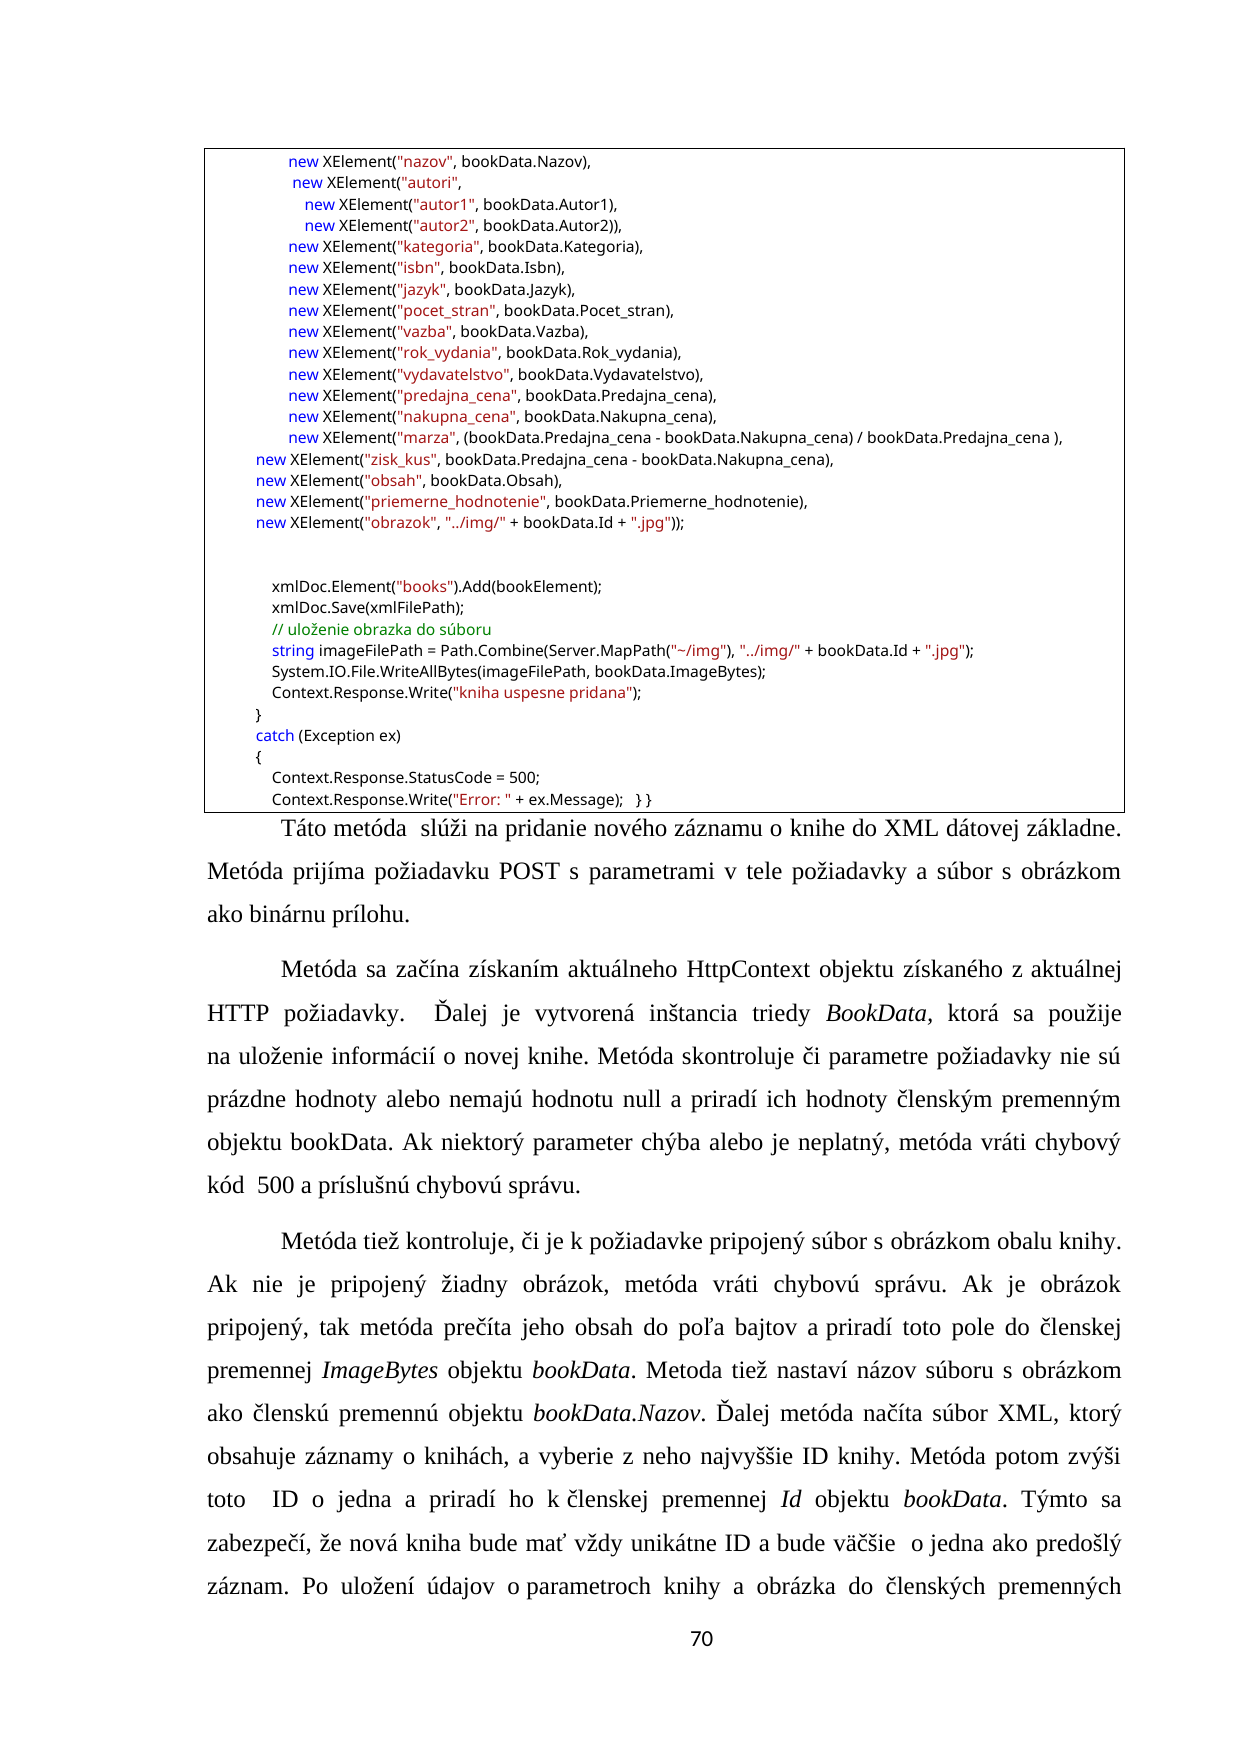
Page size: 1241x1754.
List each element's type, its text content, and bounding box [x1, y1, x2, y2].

text } [207, 703, 1122, 724]
text new XElement("obrazok", "../img/" + bookData.Id + ".jpg")); [207, 512, 1122, 533]
text new XElement("jazyk", bookData.Jazyk), [207, 278, 1122, 299]
text new XElement("marza", (bookData.Predajna_cena - bookData.Nakupna_cena) / bookData.Predajna_cena ), [207, 427, 1122, 448]
text xmlDoc.Save(xmlFilePath); [207, 597, 1122, 618]
text string imageFilePath = Path.Combine(Server.MapPath("~/img"), "../img/" + bookData.Id + ".jpg"); [207, 639, 1122, 661]
text Metóda sa začína získaním aktuálneho HttpContext objektu získaného z aktuálnej HTTP požiadavky. Ďalej je vytvorená inštancia triedy BookData, ktorá sa použije na uloženie informácií o novej knihe. Metóda skontroluje či parametre požiadavky nie sú prázdne hodnoty alebo nemajú hodnotu null a priradí ich hodnoty členským premenným objektu bookData. Ak niektorý parameter chýba alebo je neplatný, metóda vráti chybový kód 500 a príslušnú chybovú správu. [207, 954, 1122, 1199]
text new XElement("vydavatelstvo", bookData.Vydavatelstvo), [207, 363, 1122, 384]
text new XElement("nakupna_cena", bookData.Nakupna_cena), [207, 406, 1122, 427]
text new XElement("autori", [207, 172, 1122, 193]
text new XElement("zisk_kus", bookData.Predajna_cena - bookData.Nakupna_cena), [207, 448, 1122, 469]
text new XElement("isbn", bookData.Isbn), [207, 257, 1122, 278]
text System.IO.File.WriteAllBytes(imageFilePath, bookData.ImageBytes); [207, 661, 1122, 682]
text catch (Exception ex) [207, 724, 1122, 746]
text Táto metóda slúži na pridanie nového záznamu o knihe do XML dátovej základne. Metóda prijíma požiadavku POST s parametrami v tele požiadavky a súbor s obrázkom ako binárnu prílohu. [207, 813, 1122, 928]
text xmlDoc.Element("books").Add(bookElement); [207, 576, 1122, 597]
text new XElement("pocet_stran", bookData.Pocet_stran), [207, 299, 1122, 321]
text new XElement("nazov", bookData.Nazov), [205, 149, 1124, 172]
text new XElement("autor1", bookData.Autor1), [207, 193, 1122, 214]
text Context.Response.Write("kniha uspesne pridana"); [207, 682, 1122, 703]
text { [207, 746, 1122, 767]
text Context.Response.Write("Error: " + ex.Message); } } [205, 785, 1124, 812]
text new XElement("rok_vydania", bookData.Rok_vydania), [207, 342, 1122, 363]
text new XElement("autor2", bookData.Autor2)), [207, 214, 1122, 236]
text new XElement("kategoria", bookData.Kategoria), [207, 236, 1122, 257]
text Context.Response.StatusCode = 500; [207, 767, 1122, 785]
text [207, 1226, 1122, 1599]
text // uloženie obrazka do súboru [207, 618, 1122, 639]
text new XElement("priemerne_hodnotenie", bookData.Priemerne_hodnotenie), [207, 491, 1122, 512]
text new XElement("obsah", bookData.Obsah), [207, 469, 1122, 491]
text new XElement("predajna_cena", bookData.Predajna_cena), [207, 384, 1122, 406]
text new XElement("vazba", bookData.Vazba), [207, 321, 1122, 342]
